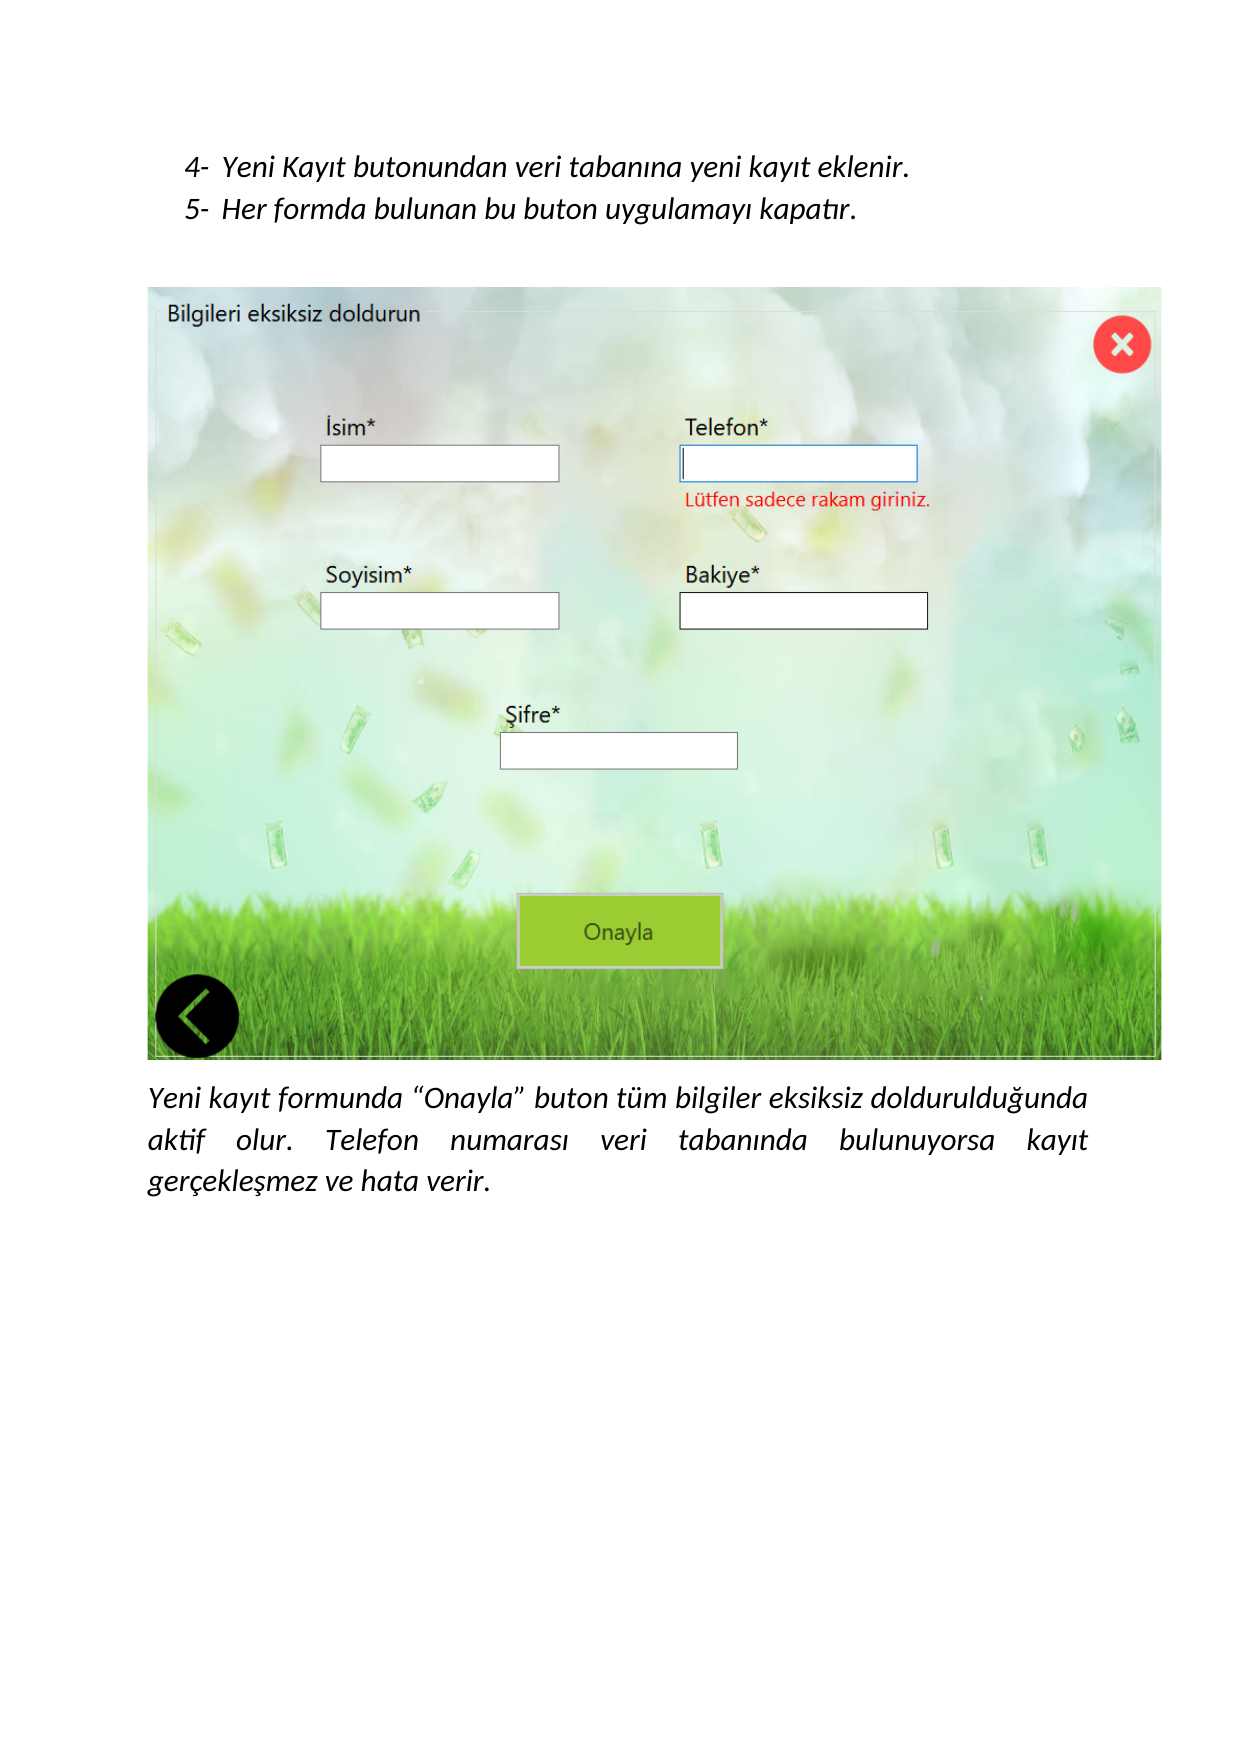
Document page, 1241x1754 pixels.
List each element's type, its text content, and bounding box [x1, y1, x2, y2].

list Yeni Kayıt butonundan veri tabanına yeni kayıt eklenir. [184, 148, 1093, 186]
text Yeni kayıt formunda “Onayla” buton tüm bilgiler eksiksiz doldurulduğunda aktif olur. Telefon numarası veri tabanında bulunuyorsa kayıt gerçekleşmez ve hata verir. [148, 1079, 1093, 1199]
picture [147, 287, 1162, 1060]
list Her formda bulunan bu buton uygulamayı kapatır. [184, 189, 1093, 227]
